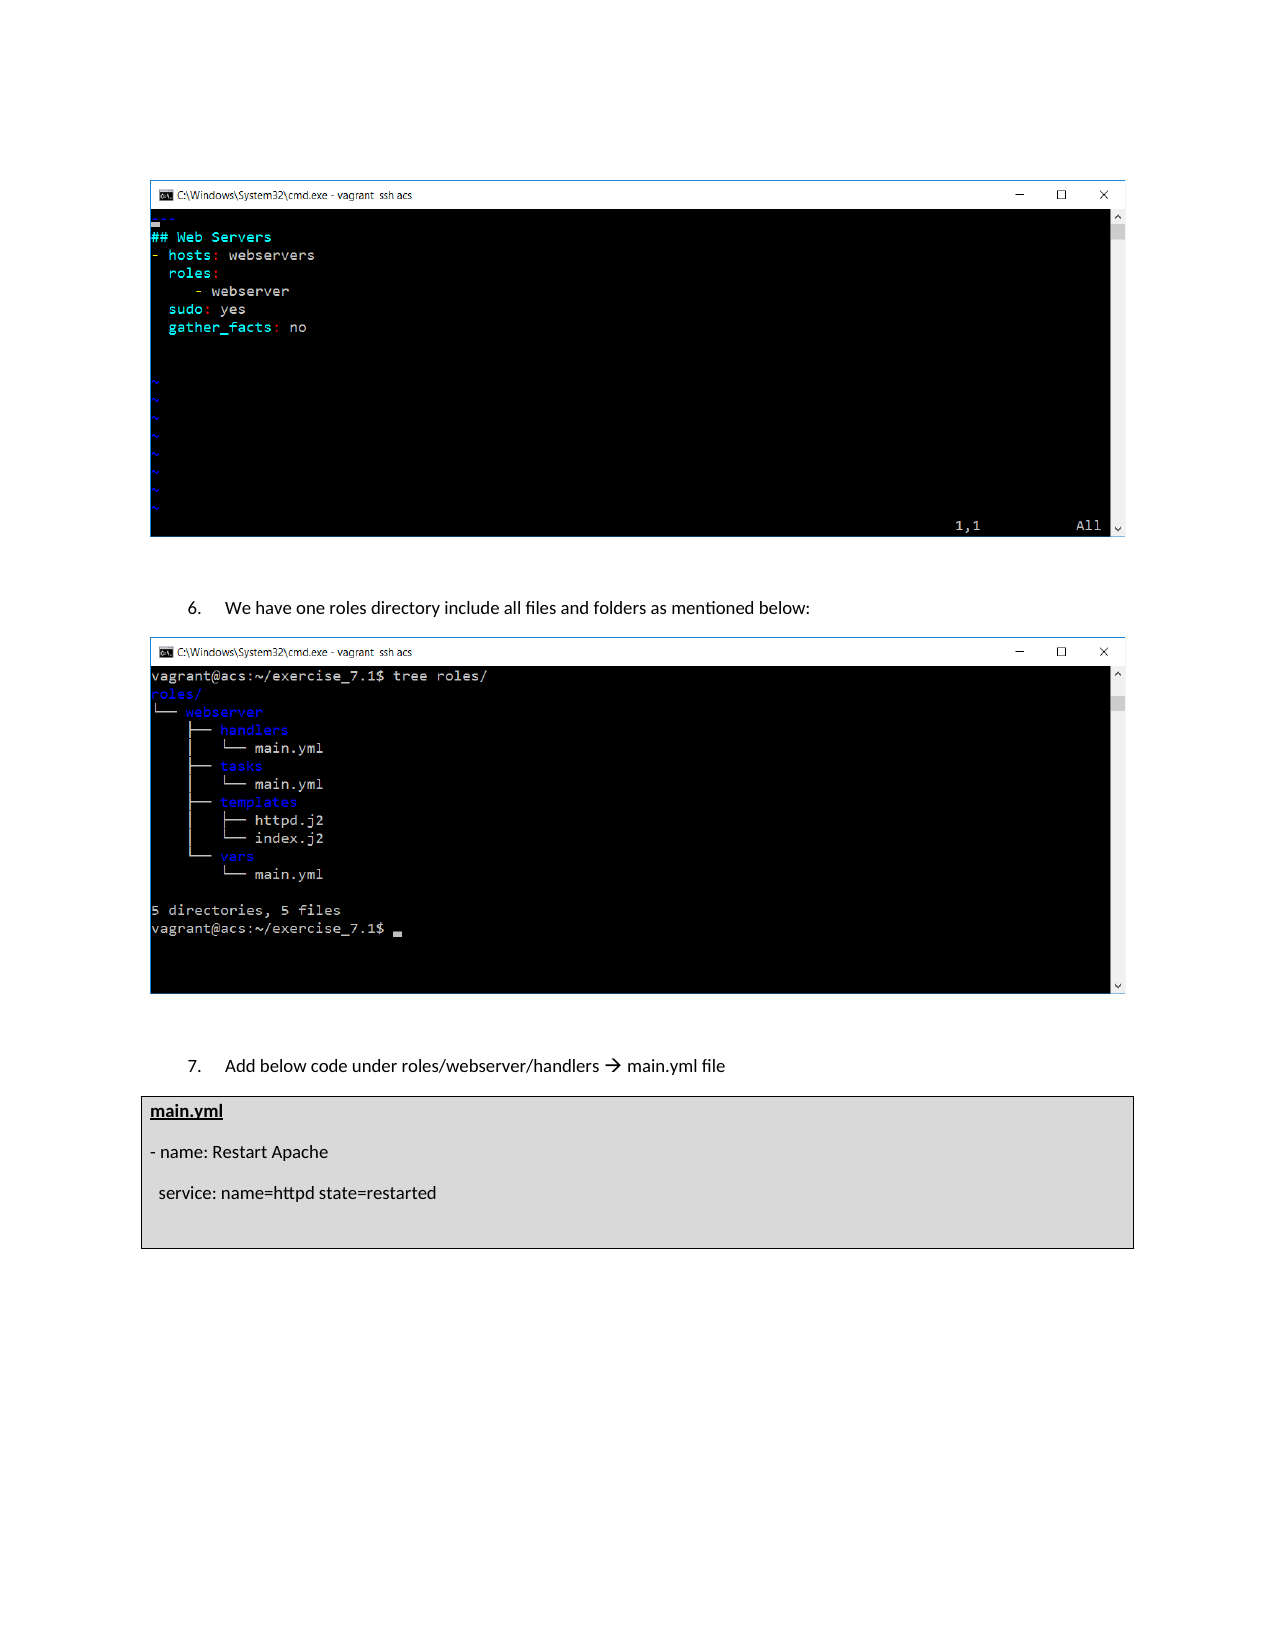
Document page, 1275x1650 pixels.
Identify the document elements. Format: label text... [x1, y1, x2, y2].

text main.yml [142, 1097, 1133, 1122]
list Add below code under roles/webserver/handlers main.yml file [187, 1054, 1125, 1077]
picture [150, 180, 1125, 537]
text service: name=httpd state=restarted [142, 1178, 1133, 1204]
text - name: Restart Apache [142, 1137, 1133, 1163]
picture [150, 637, 1125, 994]
list We have one roles directory include all files and folders as mentioned below: [187, 597, 1125, 619]
